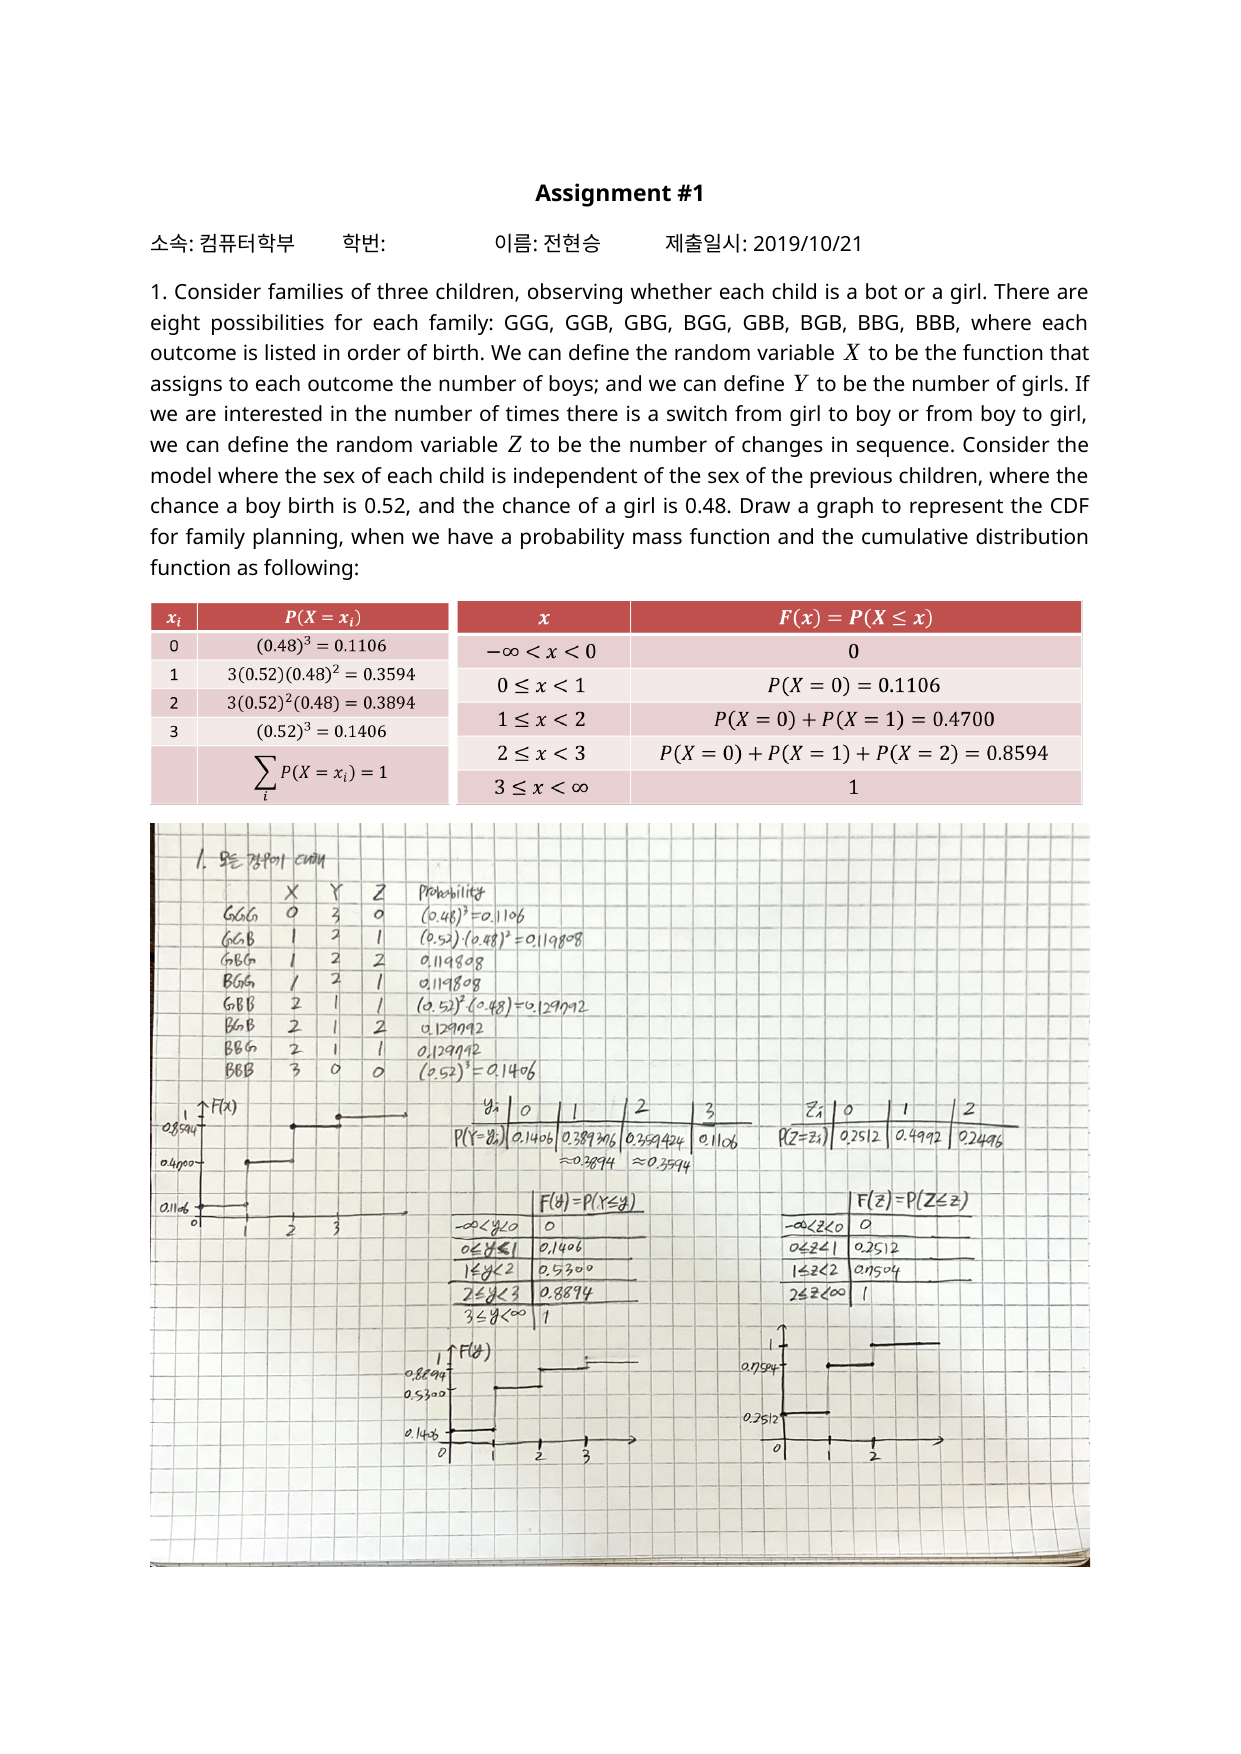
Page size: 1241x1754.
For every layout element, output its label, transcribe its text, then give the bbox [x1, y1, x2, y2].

text Assignment #1 [150, 177, 1090, 208]
text 1. Consider families of three children, observing whether each child is a bot or a girl. There are eight possibilities for each family: GGG, GGB, GBG, BGG, GBB, BGB, BBG, BBB, where each outcome is listed in order of birth. We can define the random variable to be the function that assigns to each outcome the number of boys; and we can define to be the number of girls. If we are interested in the number of times there is a switch from girl to boy or from boy to girl, we can define the random variable to be the number of changes in sequence. Consider the model where the sex of each child is independent of the sex of the previous children, where the chance a boy birth is 0.52, and the chance of a girl is 0.48. Draw a graph to represent the CDF for family planning, when we have a probability mass function and the cumulative distribution function as following: [150, 277, 1090, 581]
picture [150, 603, 451, 805]
picture [150, 823, 1091, 1567]
text 소속: 컴퓨터학부 학번: 이름: 전현승 제출일시: 2019/10/21 [150, 228, 1090, 258]
picture [456, 600, 1084, 805]
